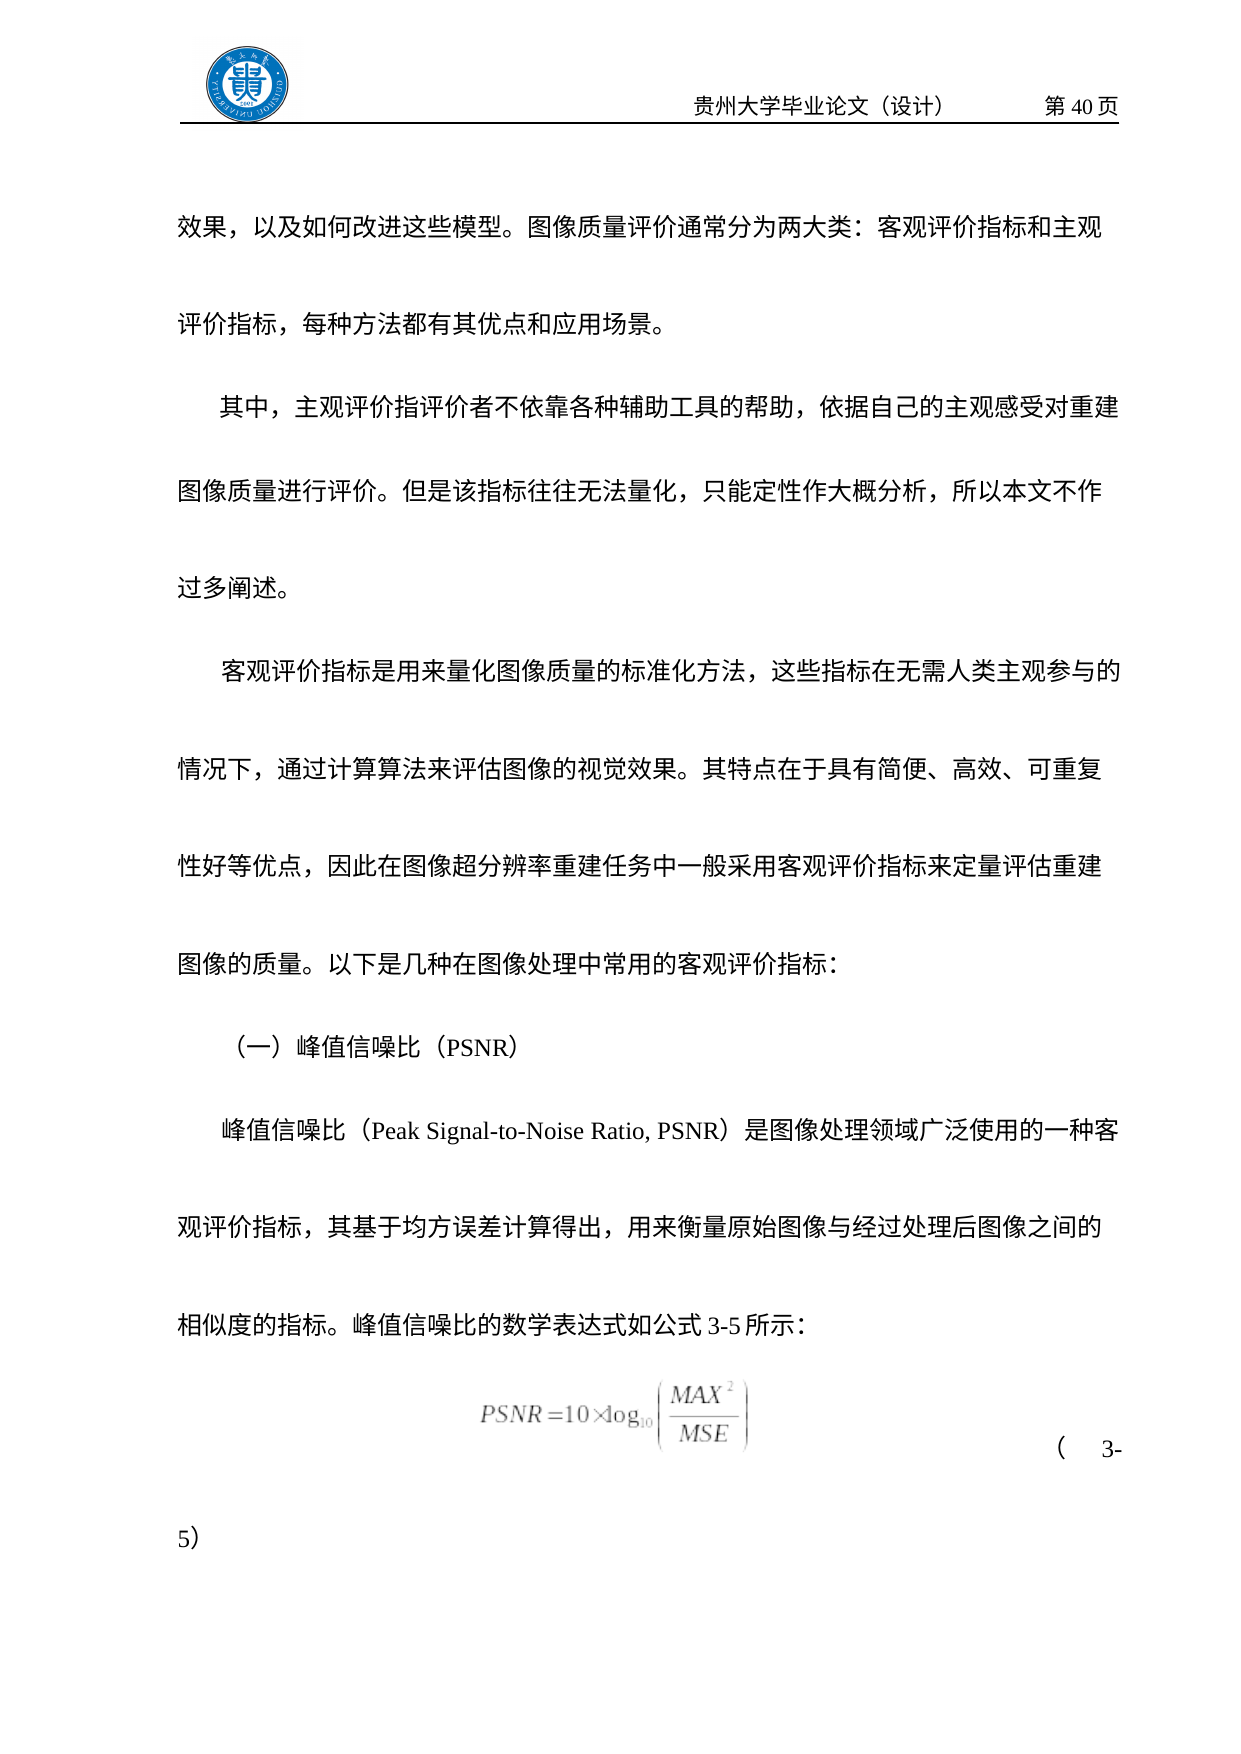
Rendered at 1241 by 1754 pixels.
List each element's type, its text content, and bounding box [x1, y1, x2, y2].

list （3-5） [177, 1374, 1122, 1569]
text 峰值信噪比（Peak Signal-to-Noise Ratio, PSNR）是图像处理领域广泛使用的一种客观评价指标，其基于均方误差计算得出，用来衡量原始图像与经过处理后图像之间的相似度的指标。峰值信噪比的数学表达式如公式3-5所示： [177, 1096, 1122, 1356]
list 峰值信噪比（PSNR） [177, 1013, 1122, 1078]
picture [191, 124, 305, 131]
text 客观评价指标是用来量化图像质量的标准化方法，这些指标在无需人类主观参与的情况下，通过计算算法来评估图像的视觉效果。其特点在于具有简便、高效、可重复性好等优点，因此在图像超分辨率重建任务中一般采用客观评价指标来定量评估重建图像的质量。以下是几种在图像处理中常用的客观评价指标： [177, 637, 1122, 995]
picture [191, 36, 305, 122]
text 图像质量进行评价。但是该指标往往无法量化，只能定性作大概分析，所以本文不作过多阐述。 [177, 457, 1122, 619]
text 其中，主观评价指评价者不依靠各种辅助工具的帮助，依据自己的主观感受对重建 [177, 373, 1122, 438]
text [177, 193, 1122, 355]
